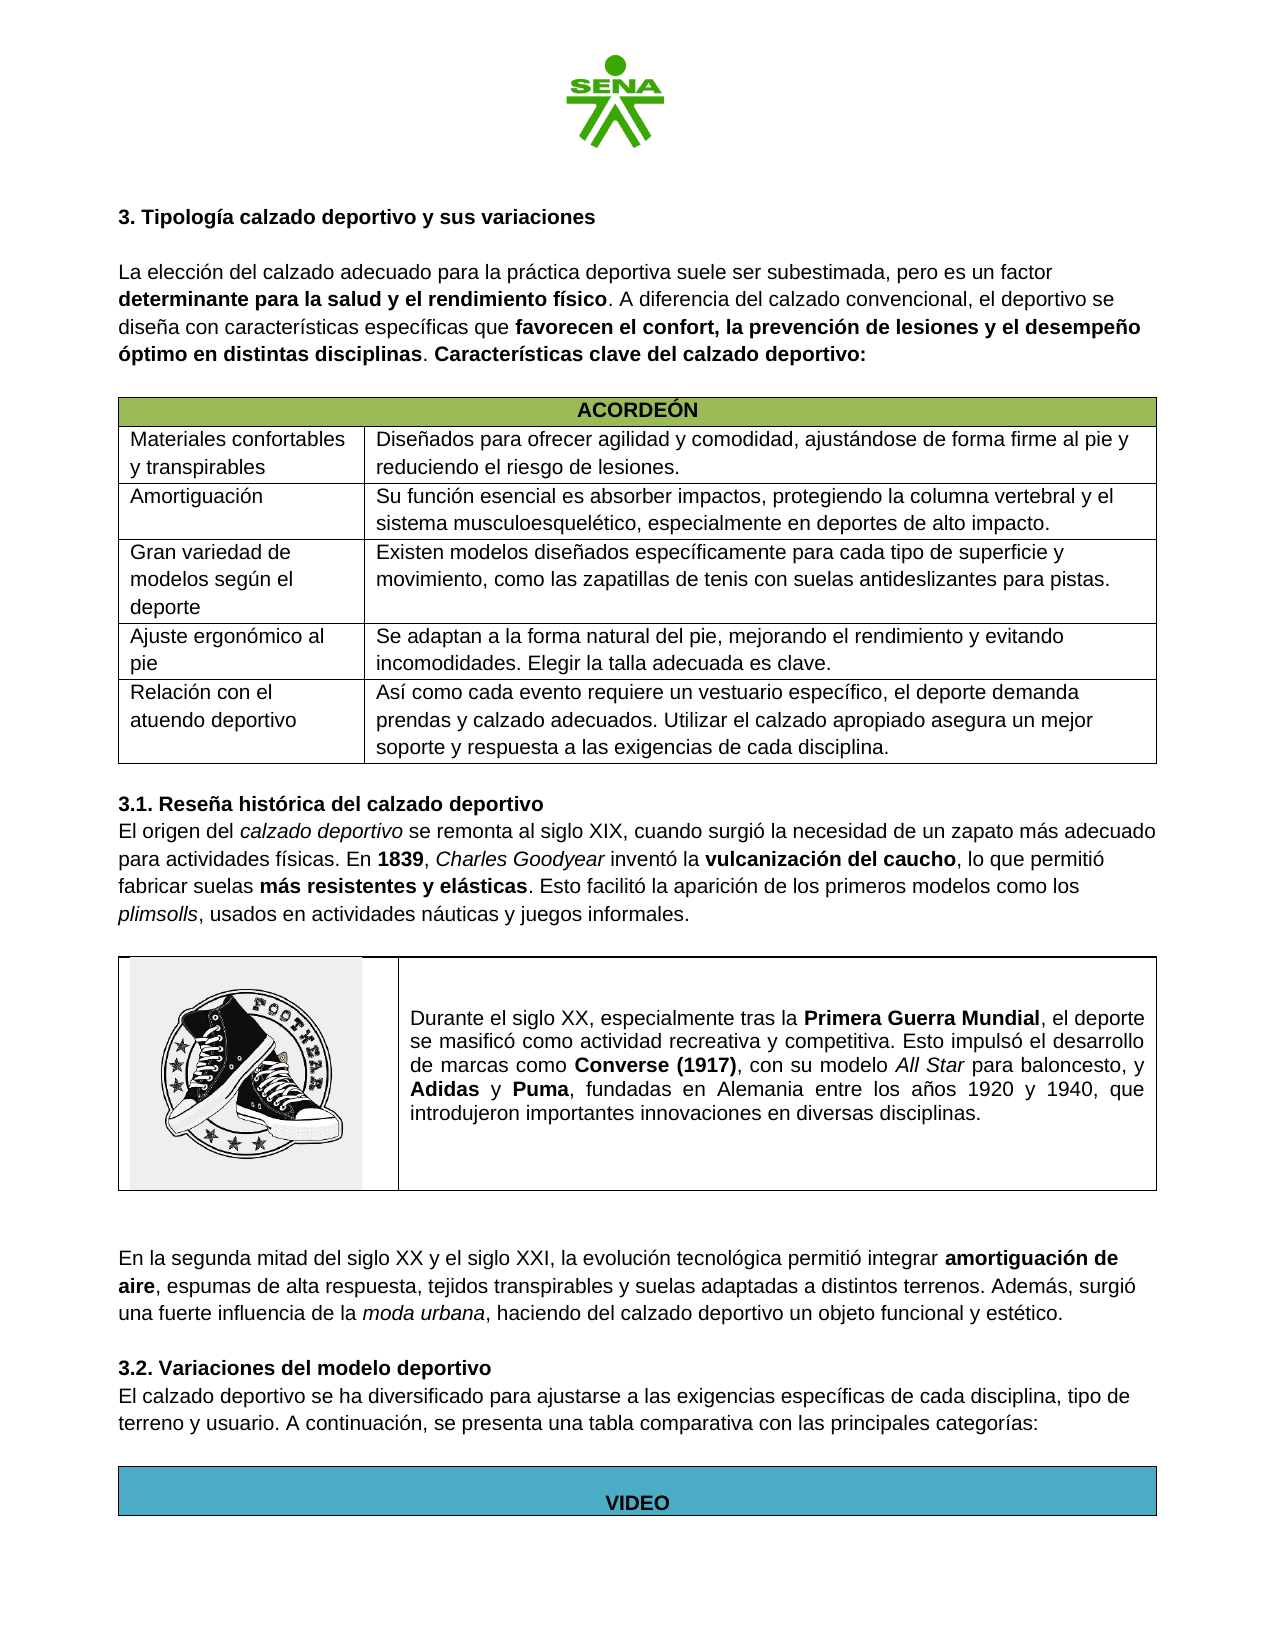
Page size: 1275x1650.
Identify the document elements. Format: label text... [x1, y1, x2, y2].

text 3.2. Variaciones del modelo deportivo [118, 1356, 1157, 1380]
table_cell Ajuste ergonómico al pie [119, 624, 364, 679]
table_cell Amortiguación [119, 484, 364, 539]
table_cell Materiales confortables y transpirables [119, 427, 364, 482]
table_cell Diseñados para ofrecer agilidad y comodidad, ajustándose de forma firme al pie y reduciendo el riesgo de lesiones. [365, 427, 1156, 482]
text El calzado deportivo se ha diversificado para ajustarse a las exigencias específicas de cada disciplina, tipo de terreno y usuario. A continuación, se presenta una tabla comparativa con las principales categorías: [118, 1383, 1157, 1435]
table_cell Gran variedad de modelos según el deporte [119, 540, 364, 623]
text 3.1. Reseña histórica del calzado deportivo [118, 791, 1157, 815]
text El origen del calzado deportivo se remonta al siglo XIX, cuando surgió la necesidad de un zapato más adecuado para actividades físicas. En 1839, Charles Goodyear inventó la vulcanización del caucho, lo que permitió fabricar suelas más resistentes y elásticas. Esto facilitó la aparición de los primeros modelos como los plimsolls, usados en actividades náuticas y juegos informales. [118, 819, 1157, 925]
picture [129, 957, 363, 1190]
table_cell Así como cada evento requiere un vestuario específico, el deporte demanda prendas y calzado adecuados. Utilizar el calzado apropiado asegura un mejor soporte y respuesta a las exigencias de cada disciplina. [365, 680, 1156, 763]
text 3. Tipología calzado deportivo y sus variaciones [118, 205, 1157, 229]
text En la segunda mitad del siglo XX y el siglo XXI, la evolución tecnológica permitió integrar amortiguación de aire, espumas de alta respuesta, tejidos transpirables y suelas adaptadas a distintos terrenos. Además, surgió una fuerte influencia de la moda urbana, haciendo del calzado deportivo un objeto funcional y estético. [118, 1246, 1157, 1325]
table_header [119, 958, 129, 1190]
table_cell Relación con el atuendo deportivo [119, 680, 364, 763]
text La elección del calzado adecuado para la práctica deportiva suele ser subestimada, pero es un factor determinante para la salud y el rendimiento físico. A diferencia del calzado convencional, el deportivo se diseña con características específicas que favorecen el confort, la prevención de lesiones y el desempeño óptimo en distintas disciplinas. Características clave del calzado deportivo: [118, 260, 1157, 366]
table_cell Su función esencial es absorber impactos, protegiendo la columna vertebral y el sistema musculoesquelético, especialmente en deportes de alto impacto. [365, 484, 1156, 539]
picture [566, 55, 664, 148]
table_header [363, 958, 398, 1190]
table_cell Existen modelos diseñados específicamente para cada tipo de superficie y movimiento, como las zapatillas de tenis con suelas antideslizantes para pistas. [365, 540, 1156, 623]
table_header Durante el siglo XX, especialmente tras la Primera Guerra Mundial, el deporte se masificó como actividad recreativa y competitiva. Esto impulsó el desarrollo de marcas como Converse (1917), con su modelo All Star para baloncesto, y Adidas y Puma, fundadas en Alemania entre los años 1920 y 1940, que introdujeron importantes innovaciones en diversas disciplinas. [399, 958, 1156, 1190]
table_header ACORDEÓN [119, 398, 1156, 426]
table_cell Se adaptan a la forma natural del pie, mejorando el rendimiento y evitando incomodidades. Elegir la talla adecuada es clave. [365, 624, 1156, 679]
table_header VIDEO [119, 1467, 1156, 1515]
